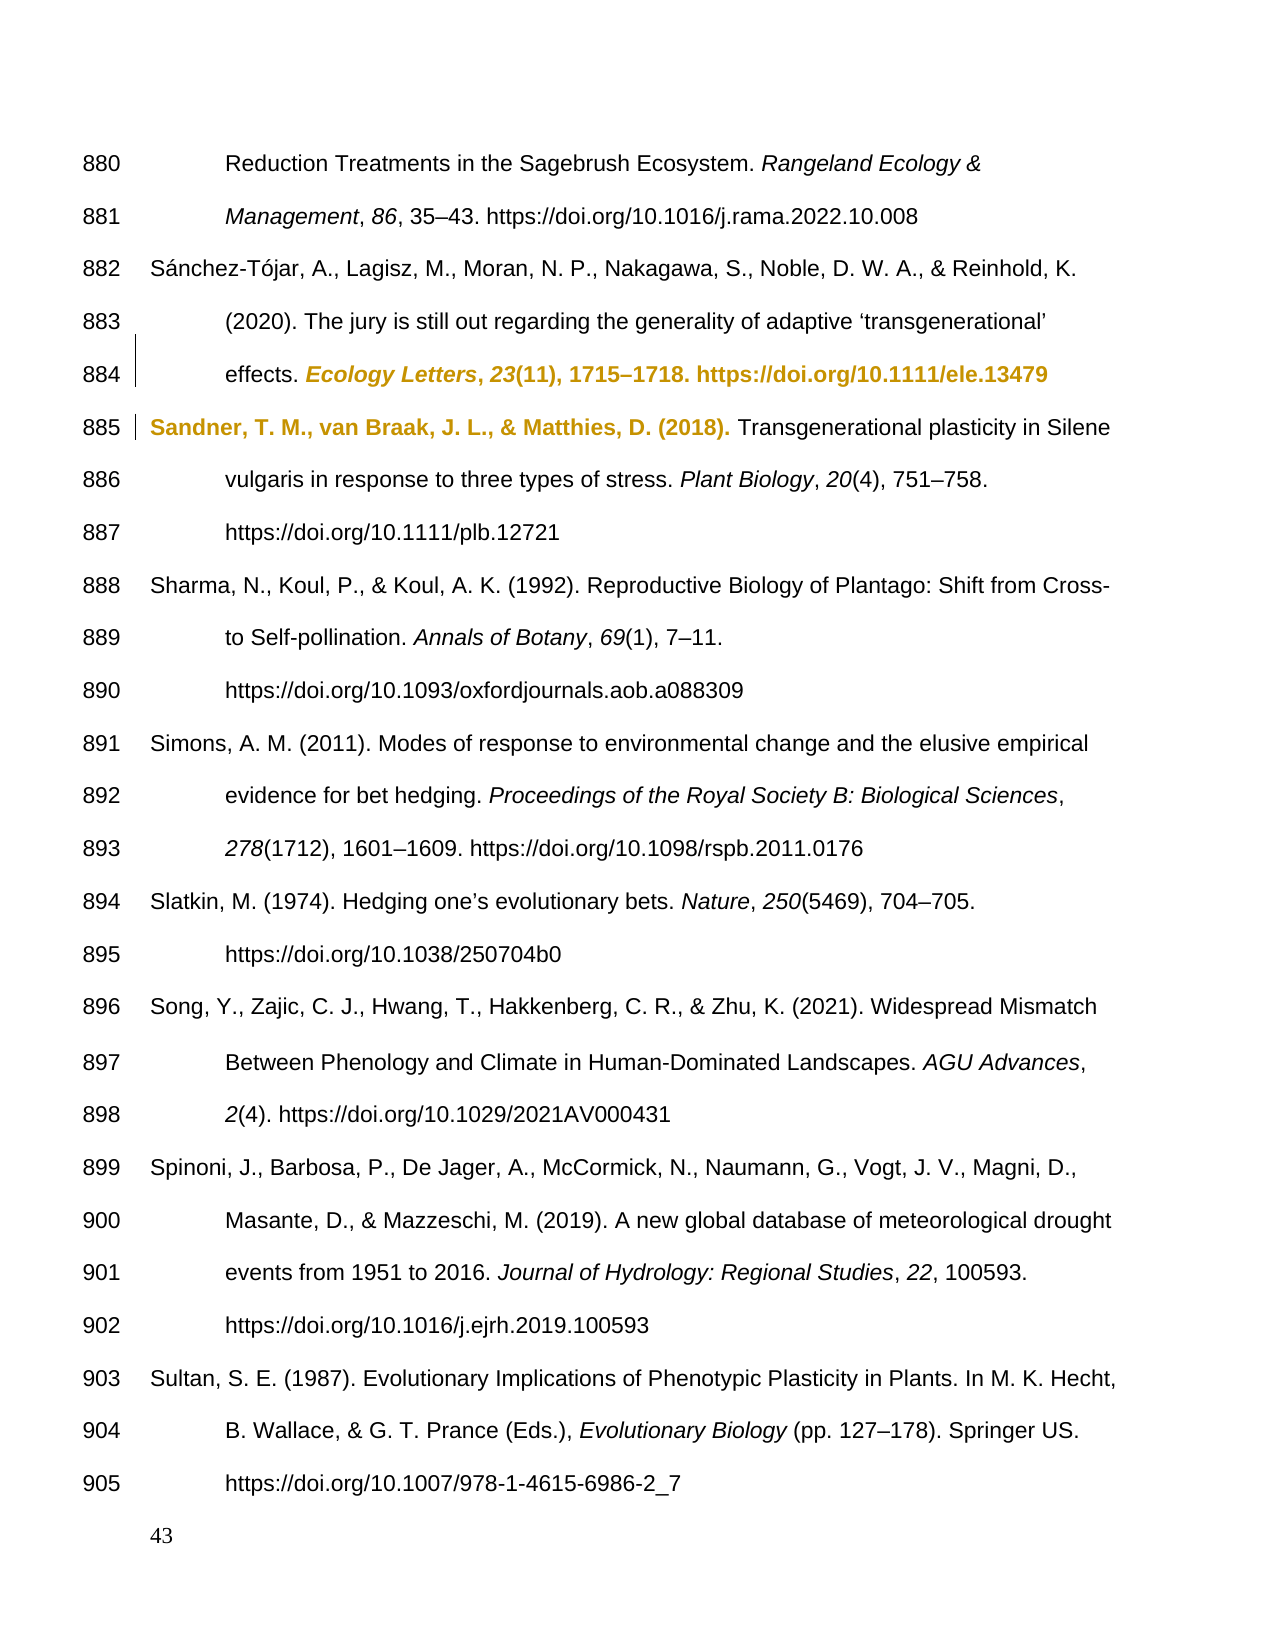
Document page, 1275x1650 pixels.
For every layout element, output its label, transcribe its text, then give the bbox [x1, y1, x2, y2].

text Spinoni, J., Barbosa, P., De Jager, A., McCormick, N., Naumann, G., Vogt, J. V., Magni, D., Masante, D., & Mazzeschi, M. (2019). A new global database of meteorological drought events from 1951 to 2016. Journal of Hydrology: Regional Studies, 22, 100593. https://doi.org/10.1016/j.ejrh.2019.100593 [150, 1154, 1125, 1338]
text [150, 150, 1125, 229]
text Sharma, N., Koul, P., & Koul, A. K. (1992). Reproductive Biology of Plantago: Shift from Cross- to Self-pollination. Annals of Botany, 69(1), 7–11. https://doi.org/10.1093/oxfordjournals.aob.a088309 [150, 572, 1125, 703]
text Simons, A. M. (2011). Modes of response to environmental change and the elusive empirical evidence for bet hedging. Proceedings of the Royal Society B: Biological Sciences, 278(1712), 1601–1609. https://doi.org/10.1098/rspb.2011.0176 [150, 730, 1125, 862]
text Sultan, S. E. (1987). Evolutionary Implications of Phenotypic Plasticity in Plants. In M. K. Hecht, B. Wallace, & G. T. Prance (Eds.), Evolutionary Biology (pp. 127–178). Springer US. https://doi.org/10.1007/978-1-4615-6986-2_7 [150, 1365, 1125, 1496]
text Song, Y., Zajic, C. J., Hwang, T., Hakkenberg, C. R., & Zhu, K. (2021). Widespread Mismatch Between Phenology and Climate in Human‐Dominated Landscapes. AGU Advances, 2(4). https://doi.org/10.1029/2021AV000431 [150, 993, 1125, 1127]
text Slatkin, M. (1974). Hedging one’s evolutionary bets. Nature, 250(5469), 704–705. https://doi.org/10.1038/250704b0 [150, 888, 1125, 967]
text Sánchez-Tójar, A., Lagisz, M., Moran, N. P., Nakagawa, S., Noble, D. W. A., & Reinhold, K. (2020). The jury is still out regarding the generality of adaptive ‘transgenerational’ effects. Ecology Letters, 23(11), 1715–1718. https://doi.org/10.1111/ele.13479 [150, 255, 1125, 387]
text Sandner, T. M., van Braak, J. L., & Matthies, D. (2018). Transgenerational plasticity in Silene vulgaris in response to three types of stress. Plant Biology, 20(4), 751–758. https://doi.org/10.1111/plb.12721 [150, 413, 1125, 545]
